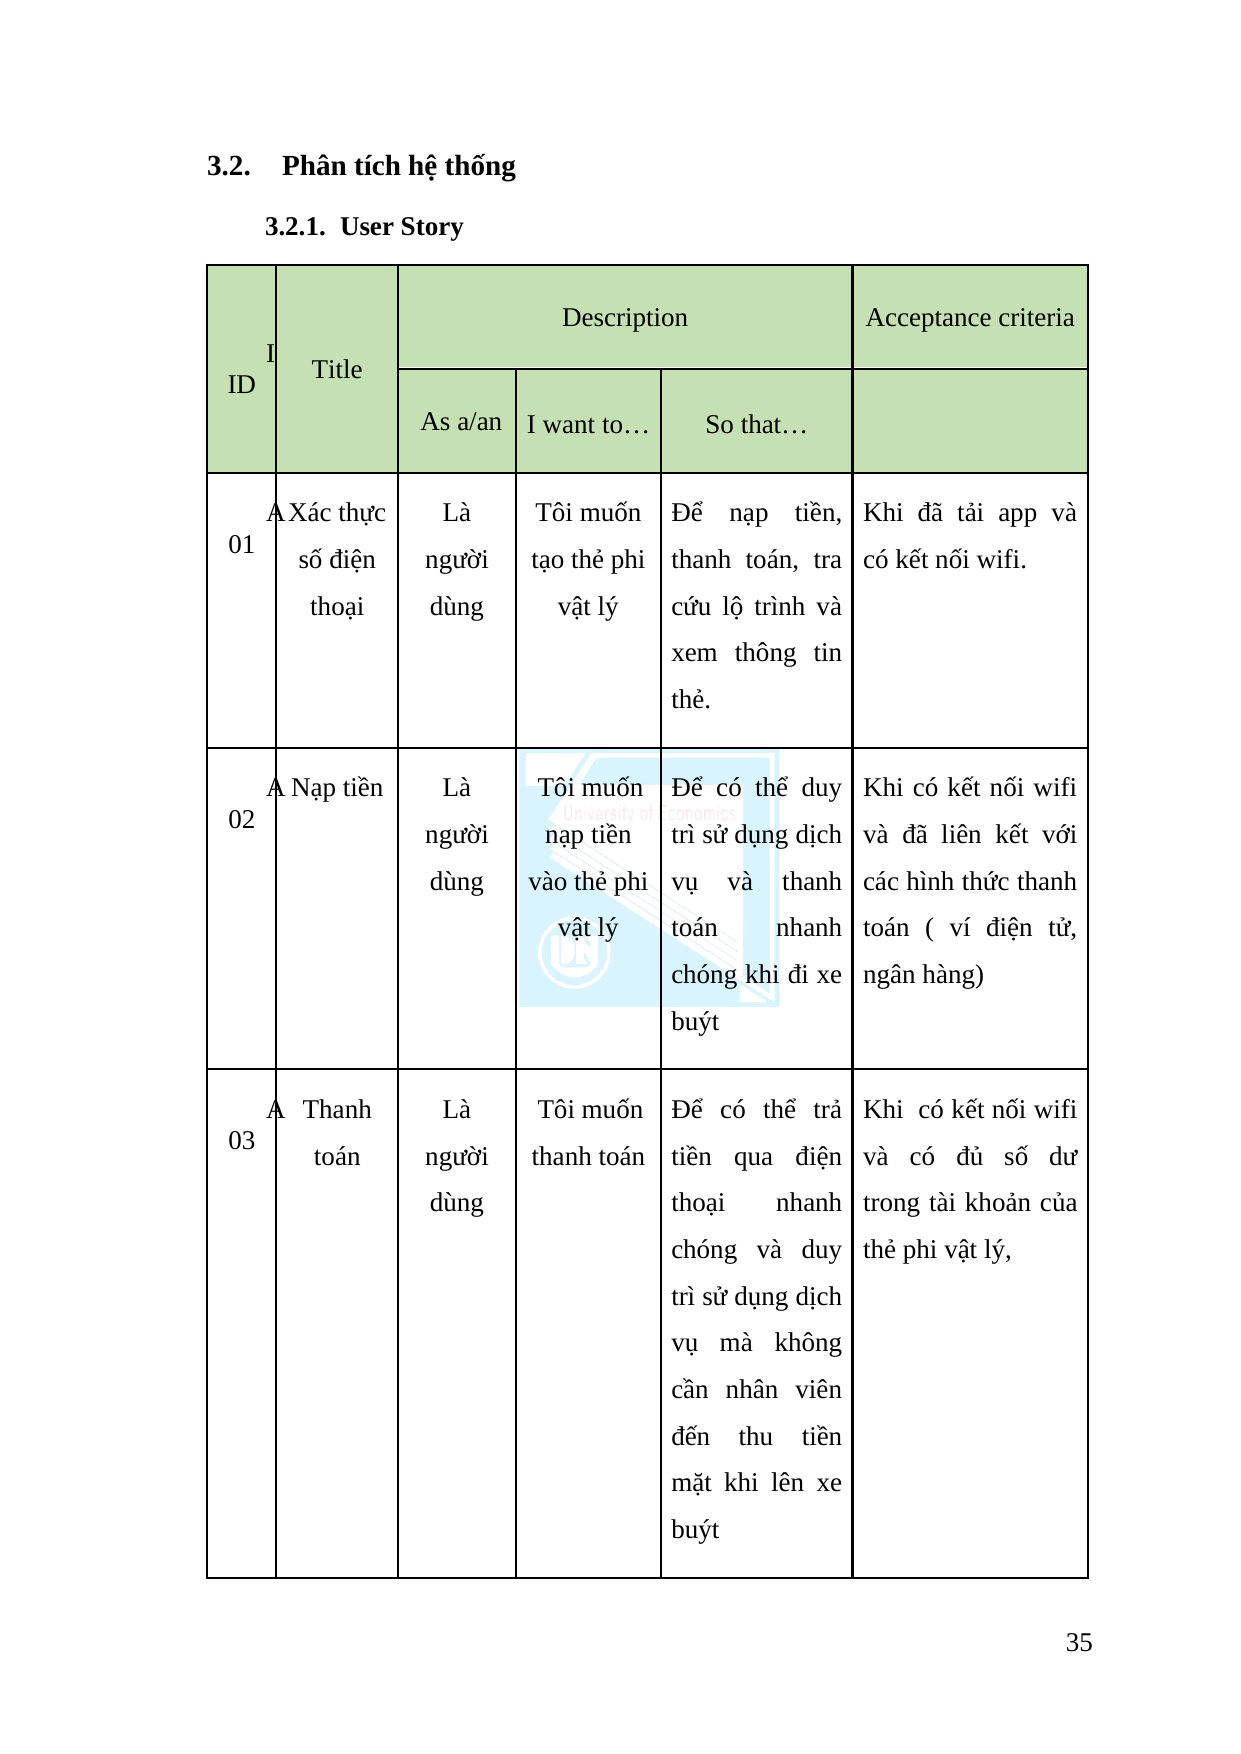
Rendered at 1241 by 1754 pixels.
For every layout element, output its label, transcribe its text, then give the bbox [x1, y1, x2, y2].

table_header Title [277, 266, 397, 472]
subtitle User Story [265, 211, 1092, 242]
table_cell Là người dùng [399, 749, 515, 1068]
table_cell Khi có kết nối wifi và đã liên kết với các hình thức thanh toán ( ví điện tử, ngân hàng) [854, 749, 1087, 1068]
table_cell Là người dùng [399, 1070, 515, 1577]
table_cell Tôi muốn thanh toán [517, 1070, 660, 1577]
table_cell Xác thực số điện thoại [277, 474, 397, 747]
table_cell Để có thể trả tiền qua điện thoại nhanh chóng và duy trì sử dụng dịch vụ mà không cần nhân viên đến thu tiền mặt khi lên xe buýt [662, 1070, 851, 1577]
table_cell Tôi muốn nạp tiền vào thẻ phi vật lý [517, 749, 660, 1068]
table_cell Nạp tiền [277, 749, 397, 1068]
table_cell A02 [208, 749, 275, 1068]
table_header Description [399, 266, 851, 367]
subtitle Phân tích hệ thống [207, 148, 1092, 181]
table_cell Để có thể duy trì sử dụng dịch vụ và thanh toán nhanh chóng khi đi xe buýt [662, 749, 851, 1068]
table_cell Khi đã tải app và có kết nối wifi. [854, 474, 1087, 747]
table_cell Để nạp tiền, thanh toán, tra cứu lộ trình và xem thông tin thẻ. [662, 474, 851, 747]
table_cell Thanh toán [277, 1070, 397, 1577]
table_cell A03 [208, 1070, 275, 1577]
table_cell Khi có kết nối wifi và có đủ số dư trong tài khoản của thẻ phi vật lý, [854, 1070, 1087, 1577]
table_cell A01 [208, 474, 275, 747]
table_cell I want to… [517, 370, 660, 472]
table_cell Tôi muốn tạo thẻ phi vật lý [517, 474, 660, 747]
table_cell As a/an [399, 370, 515, 472]
table_cell Là người dùng [399, 474, 515, 747]
table_header Acceptance criteria [854, 266, 1087, 367]
table_cell [854, 370, 1087, 472]
table_cell So that… [662, 370, 851, 472]
table_header IID [208, 266, 275, 472]
